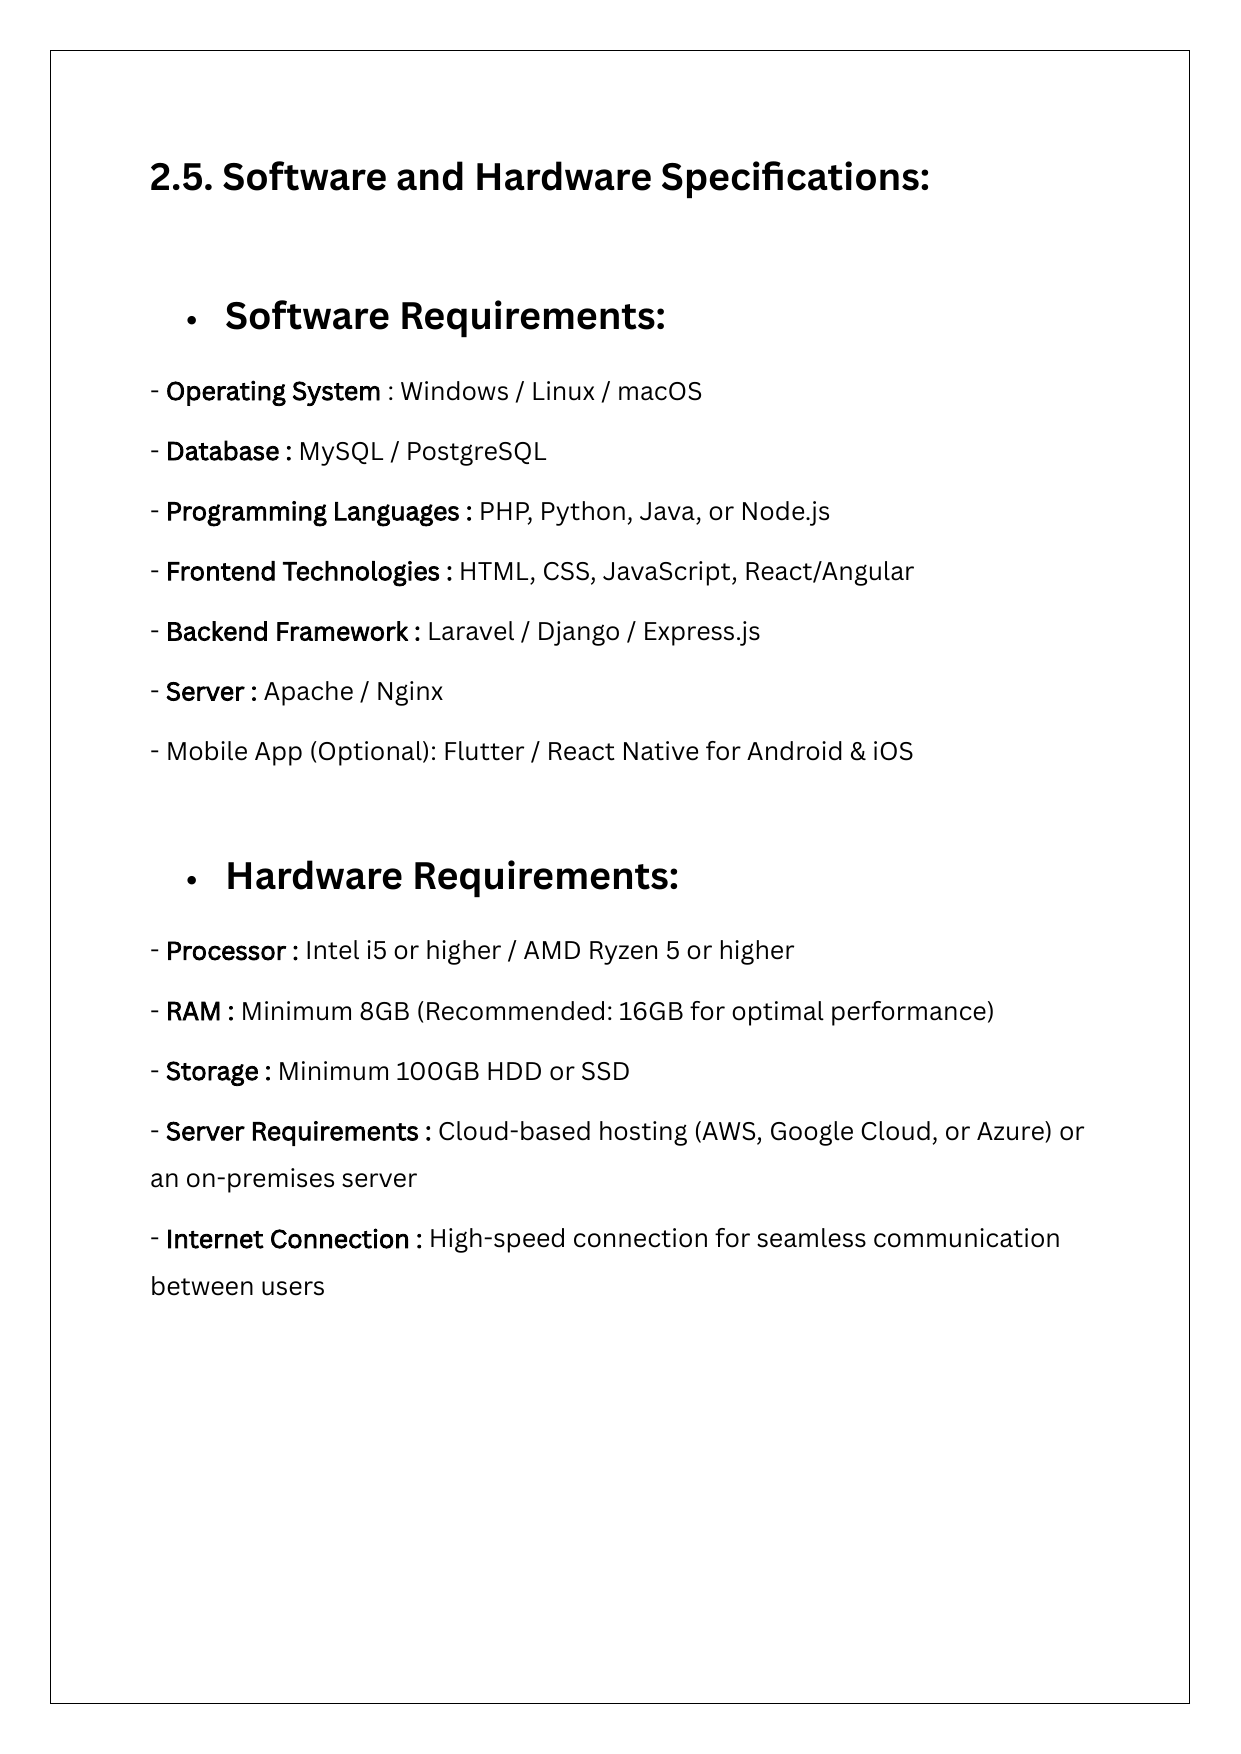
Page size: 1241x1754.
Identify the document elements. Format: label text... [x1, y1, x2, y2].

text - Operating System : Windows / Linux / macOS [150, 373, 1090, 407]
text - Processor : Intel i5 or higher / AMD Ryzen 5 or higher [150, 933, 1090, 967]
text - Mobile App (Optional): Flutter / React Native for Android & iOS [150, 734, 1090, 768]
text - Internet Connection : High-speed connection for seamless communication between users [150, 1221, 1090, 1303]
text - Backend Framework : Laravel / Django / Express.js [150, 613, 1090, 648]
list Hardware Requirements: [187, 849, 1090, 900]
text 2.5. Software and Hardware Specifications: [150, 150, 1090, 201]
text - Server Requirements : Cloud-based hosting (AWS, Google Cloud, or Azure) or an on-premises server [150, 1113, 1090, 1195]
text - Server : Apache / Nginx [150, 674, 1090, 708]
text - Database : MySQL / PostgreSQL [150, 433, 1090, 467]
list Software Requirements: [187, 289, 1090, 340]
text - Programming Languages : PHP, Python, Java, or Node.js [150, 493, 1090, 527]
text - Frontend Technologies : HTML, CSS, JavaScript, React/Angular [150, 553, 1090, 587]
text - Storage : Minimum 100GB HDD or SSD [150, 1053, 1090, 1087]
text - RAM : Minimum 8GB (Recommended: 16GB for optimal performance) [150, 993, 1090, 1027]
